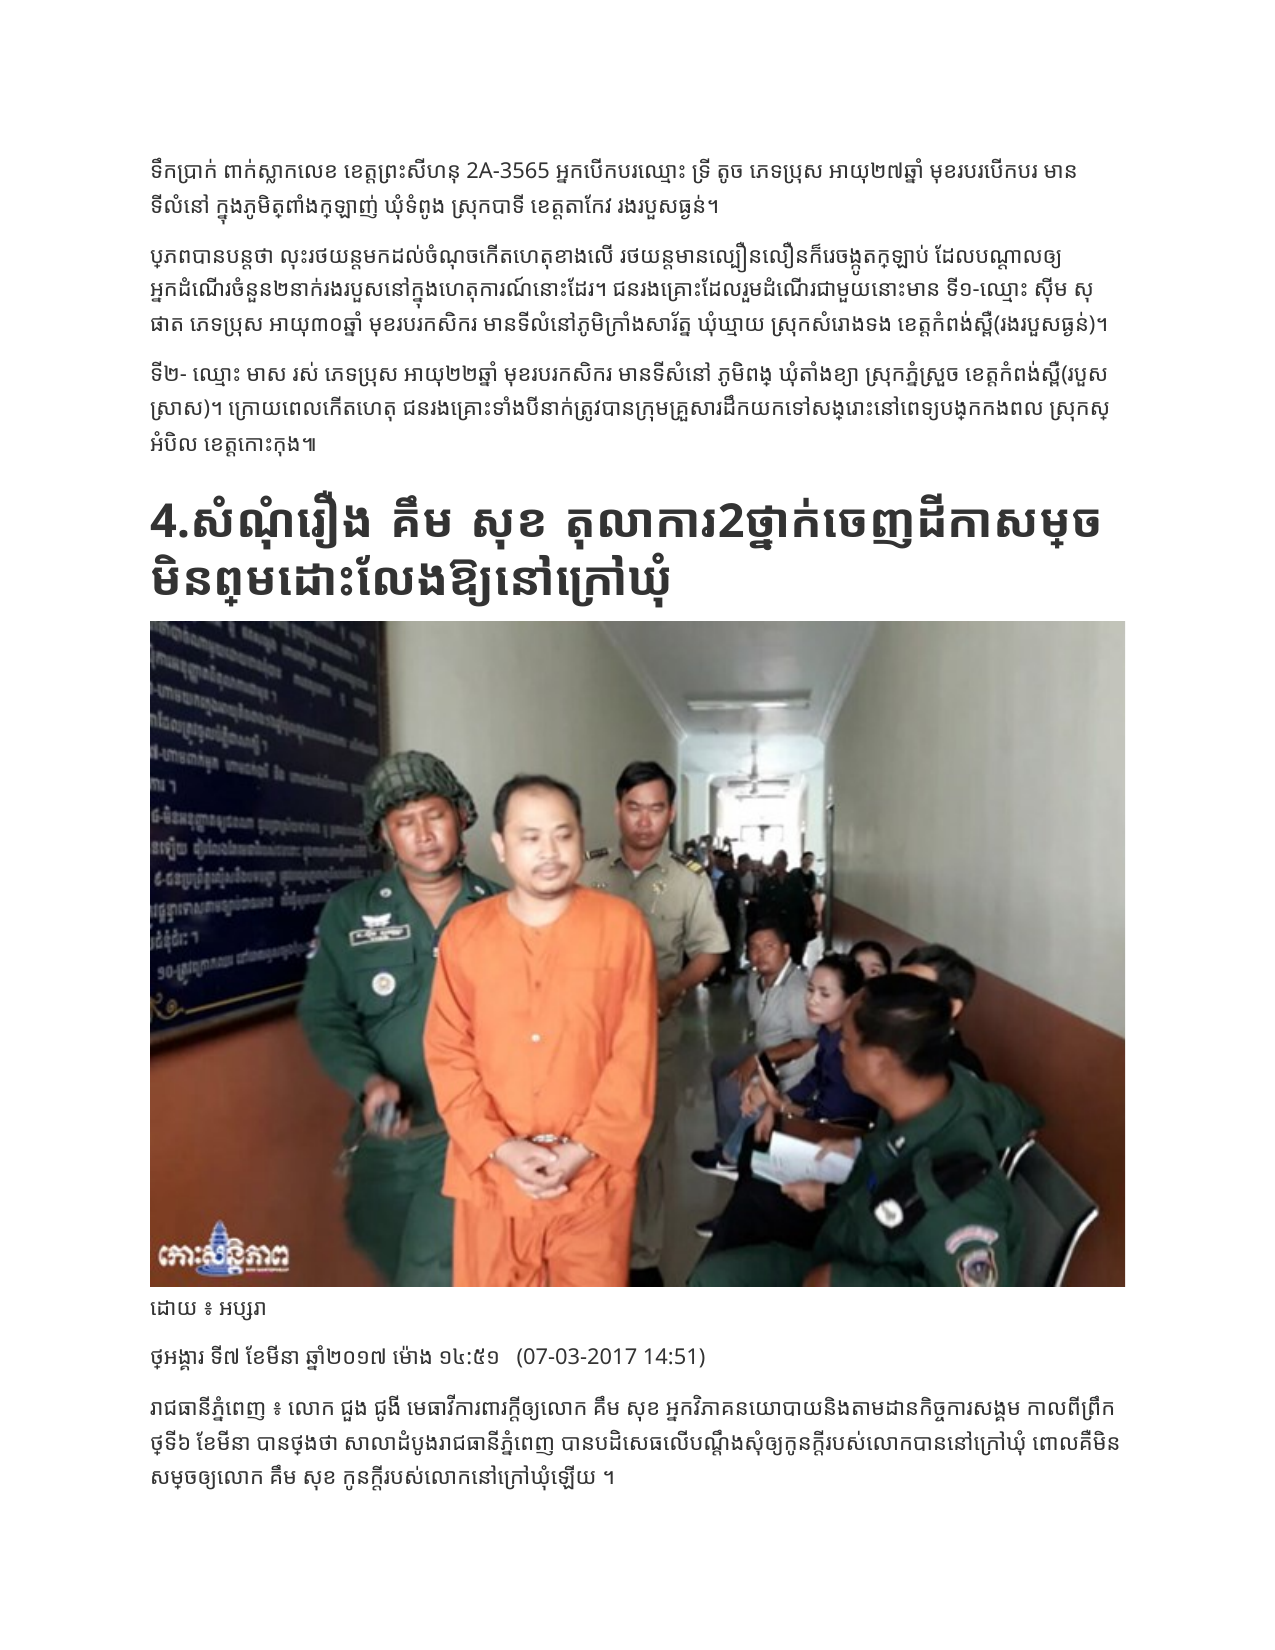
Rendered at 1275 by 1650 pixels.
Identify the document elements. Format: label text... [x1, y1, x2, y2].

text ដោយ ៖ អប្សរា [150, 1287, 1125, 1321]
text ទី​២- ឈ្មោះ មាស រស់ ភេទ​ប្រុស អាយុ​២២​ឆ្នាំ មុខរបរ​កសិករ មាន​ទី​សំនៅ ភូមិ​ពង្រ ឃុំ​តាំង​ខ្យា ស្រុក​ភ្នំស្រួច ខេត្តកំពង់ស្ពឺ​(​របួស​ស្រាស​)​។ ក្រោយ​ពេល​កើតហេតុ ជន​រង​គ្រោះ​ទាំង​បី​នាក់​ត្រូវ​បាន​ក្រុម​គ្រួសារ​ដឹក​យក​ទៅ​សង្គ្រោះ​នៅ​ពេទ្យ​បង្អែក​កងពល ស្រុកស្រែ​អំបិល ខេត្តកោះកុង​៕ [150, 353, 1125, 456]
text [150, 150, 1125, 219]
subtitle 4.សំណុំរឿង គឹ​ម សុខ តុលាការ​2​ថ្នាក់​ចេញ​ដីកា​សម្រេច​មិន​ព្រម​ដោះ​លែងឱ្យ​នៅ​ក្រៅ​ឃុំ [150, 487, 1125, 606]
text ប្រភព​បាន​បន្ត​ថា លុះ​រថយន្ត​មក​ដល់​ចំណុច​កើតហេតុ​ខាងលើ រថយន្ត​មាន​ល្បឿន​លឿន​ក៏​រេ​ចង្កូត​ក្រឡាប់ ដែល​បណ្ដាល​ឲ្យ​អ្នកដំណើរ​ចំនួន​២​នាក់​រង​របួស​នៅ​ក្នុង​ហេតុការណ៍​នោះ​ដែរ​។ ជន​រង​គ្រោះ​ដែល​រួម​ដំណើរ​ជាមួយ​នោះ​មាន ទី​១-​ឈ្មោះ ស៊ី​ម សុ​ផាត ភេទ​ប្រុស អាយុ​៣០​ឆ្នាំ មុខរបរ​កសិករ មាន​ទីលំនៅ​ភូមិ​ក្រាំង​សា​រ័​ត្ន ឃុំ​ឃ្មា​យ ស្រុក​សំរោង​ទង ខេត្តកំពង់ស្ពឺ​(​រង​របួសធ្ងន់​)​។ [150, 234, 1125, 337]
text រាជធានី​ភ្នំពេញ ៖ លោក ជួង ជូ​ងី មេធាវី​ការពារ​ក្តី​ឲ្យ​លោក គឹ​ម សុខ អ្នកវិភាគ​ន​យោបាយ​និង​តាមដាន​កិច្ចការ​សង្គម កាលពី​ព្រឹក​ថ្ងៃ​ទី​៦ ខែមីនា បាន​ថ្លែង​ថា សាលាដំបូង​រាជធានី​ភ្នំពេញ បាន​បដិសេធ​លើ​បណ្តឹងសុំ​ឲ្យ​កូនក្តី​របស់​លោក​បាន​នៅ​ក្រៅ​ឃុំ ពោល​គឺ​មិន​សម្រេច​ឲ្យ​លោក គឹ​ម សុខ កូនក្តី​របស់​លោក​នៅ​ក្រៅ​ឃុំ​ឡើយ ។ [150, 1386, 1125, 1489]
picture [150, 621, 1125, 1287]
text ថ្ងៃអង្គារ ទី៧ ខែមីនា ឆ្នាំ២០១៧ ម៉ោង ១៤:៥១ (07-03-2017 14:51) [150, 1336, 1125, 1371]
